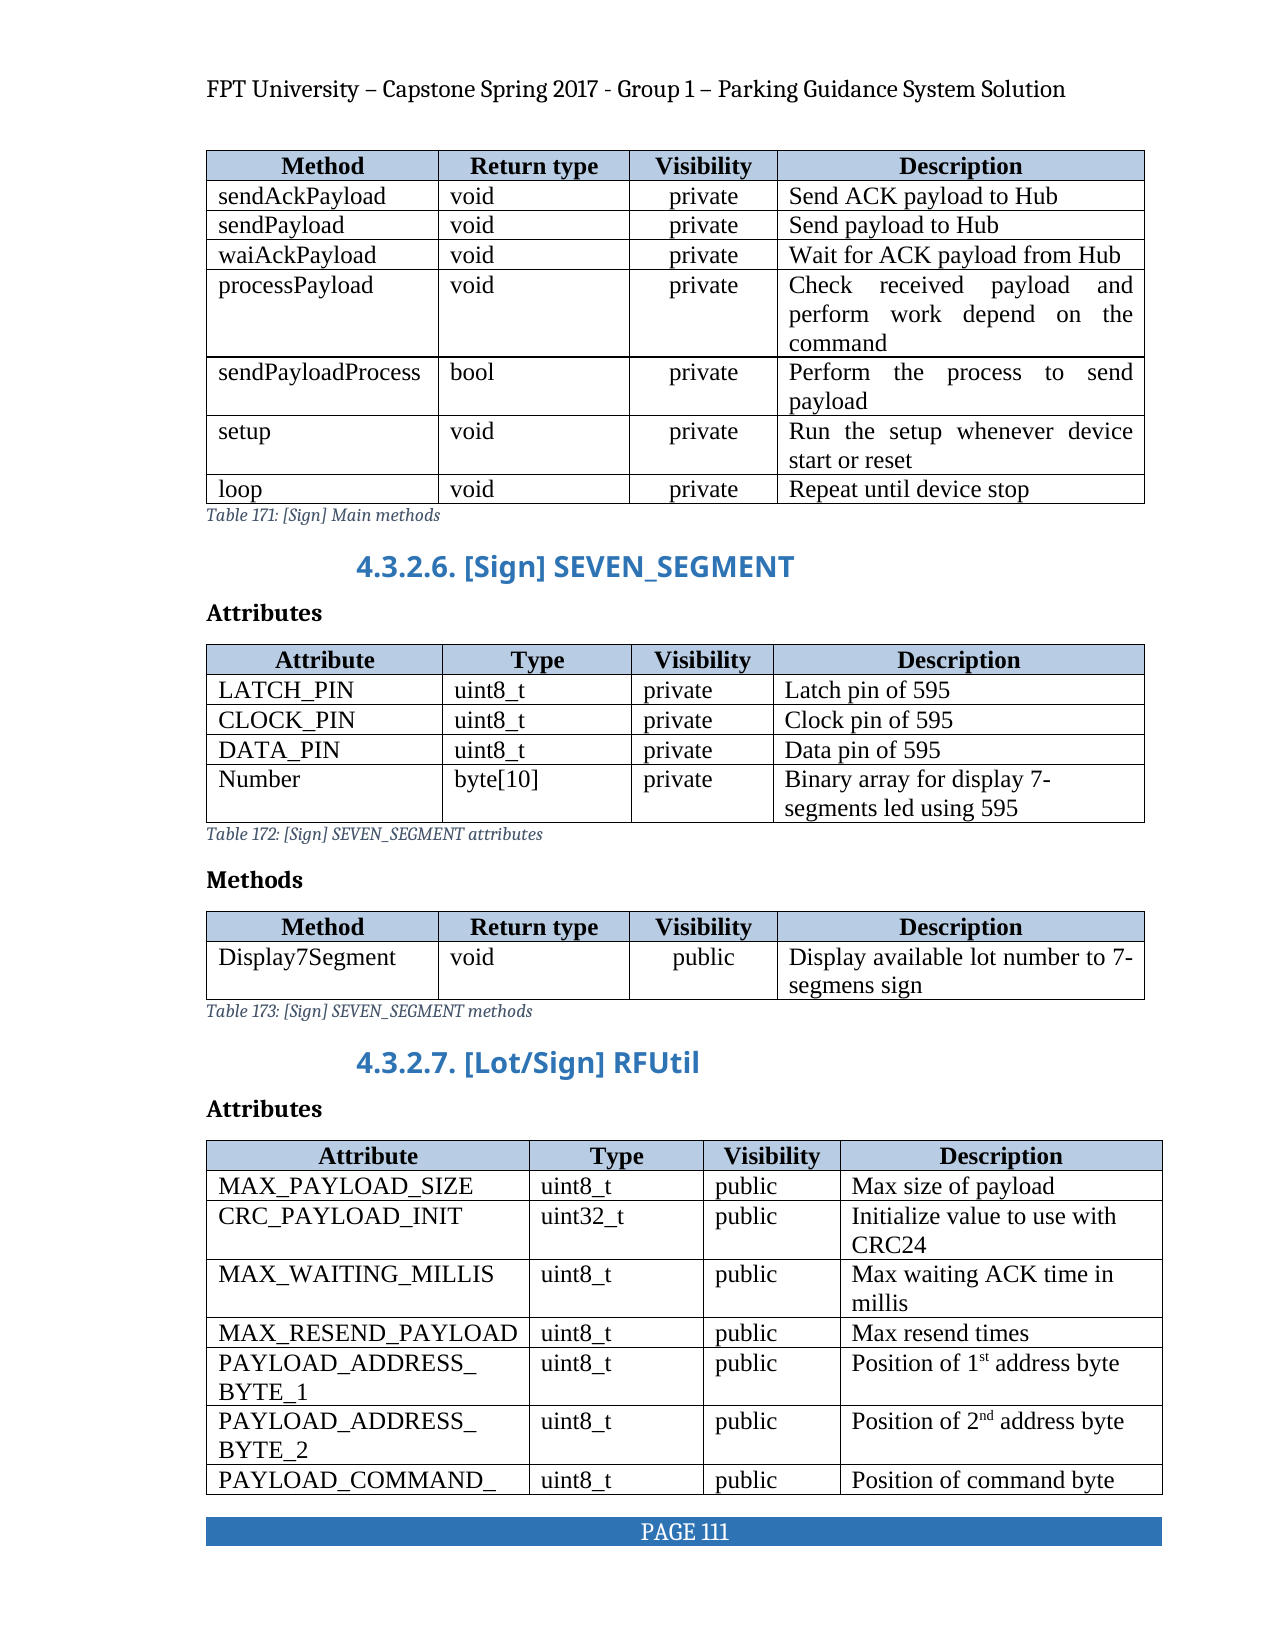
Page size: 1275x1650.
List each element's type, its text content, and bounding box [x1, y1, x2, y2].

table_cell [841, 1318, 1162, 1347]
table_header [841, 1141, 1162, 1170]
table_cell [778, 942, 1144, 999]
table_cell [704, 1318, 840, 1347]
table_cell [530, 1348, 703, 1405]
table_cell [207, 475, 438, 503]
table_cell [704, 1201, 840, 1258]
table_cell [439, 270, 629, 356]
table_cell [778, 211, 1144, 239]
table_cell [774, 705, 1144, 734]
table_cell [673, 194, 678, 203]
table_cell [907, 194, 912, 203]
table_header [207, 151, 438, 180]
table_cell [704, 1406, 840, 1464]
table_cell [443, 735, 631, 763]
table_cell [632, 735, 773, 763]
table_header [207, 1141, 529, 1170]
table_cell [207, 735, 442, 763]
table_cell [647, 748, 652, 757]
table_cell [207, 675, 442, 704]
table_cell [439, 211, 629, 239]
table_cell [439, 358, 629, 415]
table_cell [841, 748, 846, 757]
text Methods [206, 866, 1162, 894]
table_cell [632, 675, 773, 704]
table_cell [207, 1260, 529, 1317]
subtitle [Lot/Sign] RFUtil [206, 1043, 1162, 1082]
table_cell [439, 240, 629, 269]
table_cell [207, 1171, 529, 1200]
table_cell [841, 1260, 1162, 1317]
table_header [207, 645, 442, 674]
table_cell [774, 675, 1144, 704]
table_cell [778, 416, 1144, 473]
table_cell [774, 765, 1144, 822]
text Table 172: [Sign] SEVEN_SEGMENT attributes [206, 823, 1162, 845]
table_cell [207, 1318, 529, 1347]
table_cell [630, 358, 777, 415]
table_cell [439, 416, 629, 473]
text Attributes [206, 599, 1162, 628]
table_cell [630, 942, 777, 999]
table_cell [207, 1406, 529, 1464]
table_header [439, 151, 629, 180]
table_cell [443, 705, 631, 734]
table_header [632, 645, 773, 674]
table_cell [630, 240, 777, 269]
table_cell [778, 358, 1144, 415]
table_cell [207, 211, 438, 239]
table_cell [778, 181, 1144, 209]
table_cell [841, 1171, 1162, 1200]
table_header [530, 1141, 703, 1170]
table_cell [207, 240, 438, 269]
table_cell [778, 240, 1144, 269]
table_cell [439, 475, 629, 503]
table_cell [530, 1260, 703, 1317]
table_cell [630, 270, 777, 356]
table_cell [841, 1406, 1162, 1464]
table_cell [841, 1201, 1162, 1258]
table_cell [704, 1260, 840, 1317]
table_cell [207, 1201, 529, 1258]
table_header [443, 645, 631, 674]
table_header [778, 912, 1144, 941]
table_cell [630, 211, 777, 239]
text Attributes [206, 1095, 1162, 1124]
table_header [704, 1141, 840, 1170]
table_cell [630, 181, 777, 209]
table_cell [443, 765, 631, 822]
text Table 171: [Sign] Main methods [206, 504, 1162, 526]
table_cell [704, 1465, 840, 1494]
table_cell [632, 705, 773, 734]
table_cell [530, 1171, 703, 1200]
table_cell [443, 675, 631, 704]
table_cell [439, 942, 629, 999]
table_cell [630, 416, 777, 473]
subtitle [Sign] SEVEN_SEGMENT [206, 547, 1162, 586]
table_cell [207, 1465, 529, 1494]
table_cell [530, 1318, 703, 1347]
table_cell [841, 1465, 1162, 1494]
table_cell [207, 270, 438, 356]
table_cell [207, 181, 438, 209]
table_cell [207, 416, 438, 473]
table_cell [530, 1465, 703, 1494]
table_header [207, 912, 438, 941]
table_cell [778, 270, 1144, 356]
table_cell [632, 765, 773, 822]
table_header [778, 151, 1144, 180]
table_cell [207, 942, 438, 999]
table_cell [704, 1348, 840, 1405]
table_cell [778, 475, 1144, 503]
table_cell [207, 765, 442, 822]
text Table 173: [Sign] SEVEN_SEGMENT methods [206, 1000, 1162, 1022]
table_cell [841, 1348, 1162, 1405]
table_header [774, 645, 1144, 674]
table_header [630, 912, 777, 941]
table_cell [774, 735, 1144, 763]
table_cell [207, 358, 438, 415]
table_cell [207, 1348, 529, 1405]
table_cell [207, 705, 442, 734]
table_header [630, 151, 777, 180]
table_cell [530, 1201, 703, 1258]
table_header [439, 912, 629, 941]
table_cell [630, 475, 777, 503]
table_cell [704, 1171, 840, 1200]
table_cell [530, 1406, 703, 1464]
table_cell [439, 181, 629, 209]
